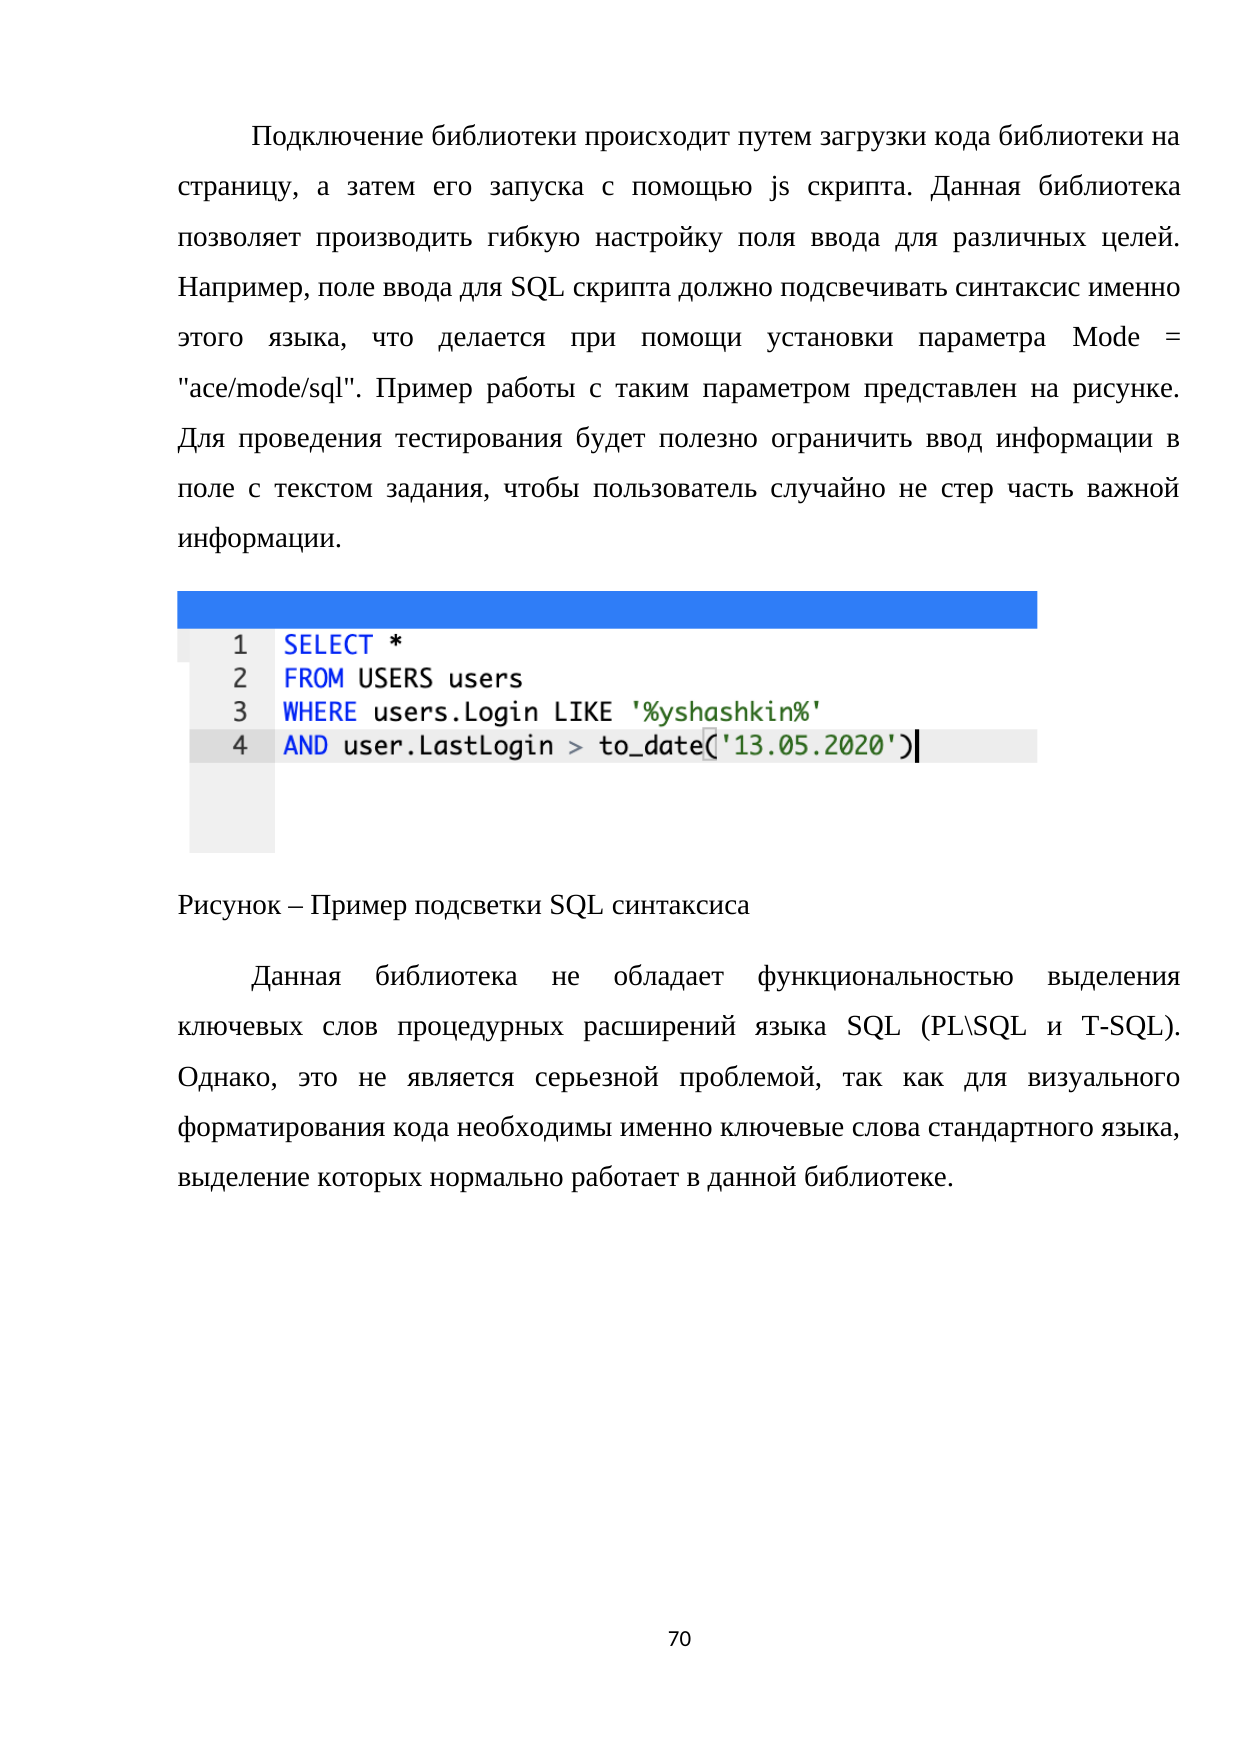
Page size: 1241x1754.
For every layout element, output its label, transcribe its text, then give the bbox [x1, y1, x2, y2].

text Подключение библиотеки происходит путем загрузки кода библиотеки на страницу, а затем его запуска с помощью js скрипта. Данная библиотека позволяет производить гибкую настройку поля ввода для различных целей. Например, поле ввода для SQL скрипта должно подсвечивать синтаксис именно этого языка, что делается при помощи установки параметра Mode = "ace/mode/sql". Пример работы с таким параметром представлен на рисунке. Для проведения тестирования будет полезно ограничить ввод информации в поле с текстом задания, чтобы пользователь случайно не стер часть важной информации. [177, 118, 1181, 554]
picture [177, 591, 1038, 853]
text Данная библиотека не обладает функциональностью выделения ключевых слов процедурных расширений языка SQL (PL\SQL и T-SQL). Однако, это не является серьезной проблемой, так как для визуального форматирования кода необходимы именно ключевые слова стандартного языка, выделение которых нормально работает в данной библиотеке. [177, 958, 1181, 1193]
text Рисунок – Пример подсветки SQL синтаксиса [177, 887, 1181, 921]
